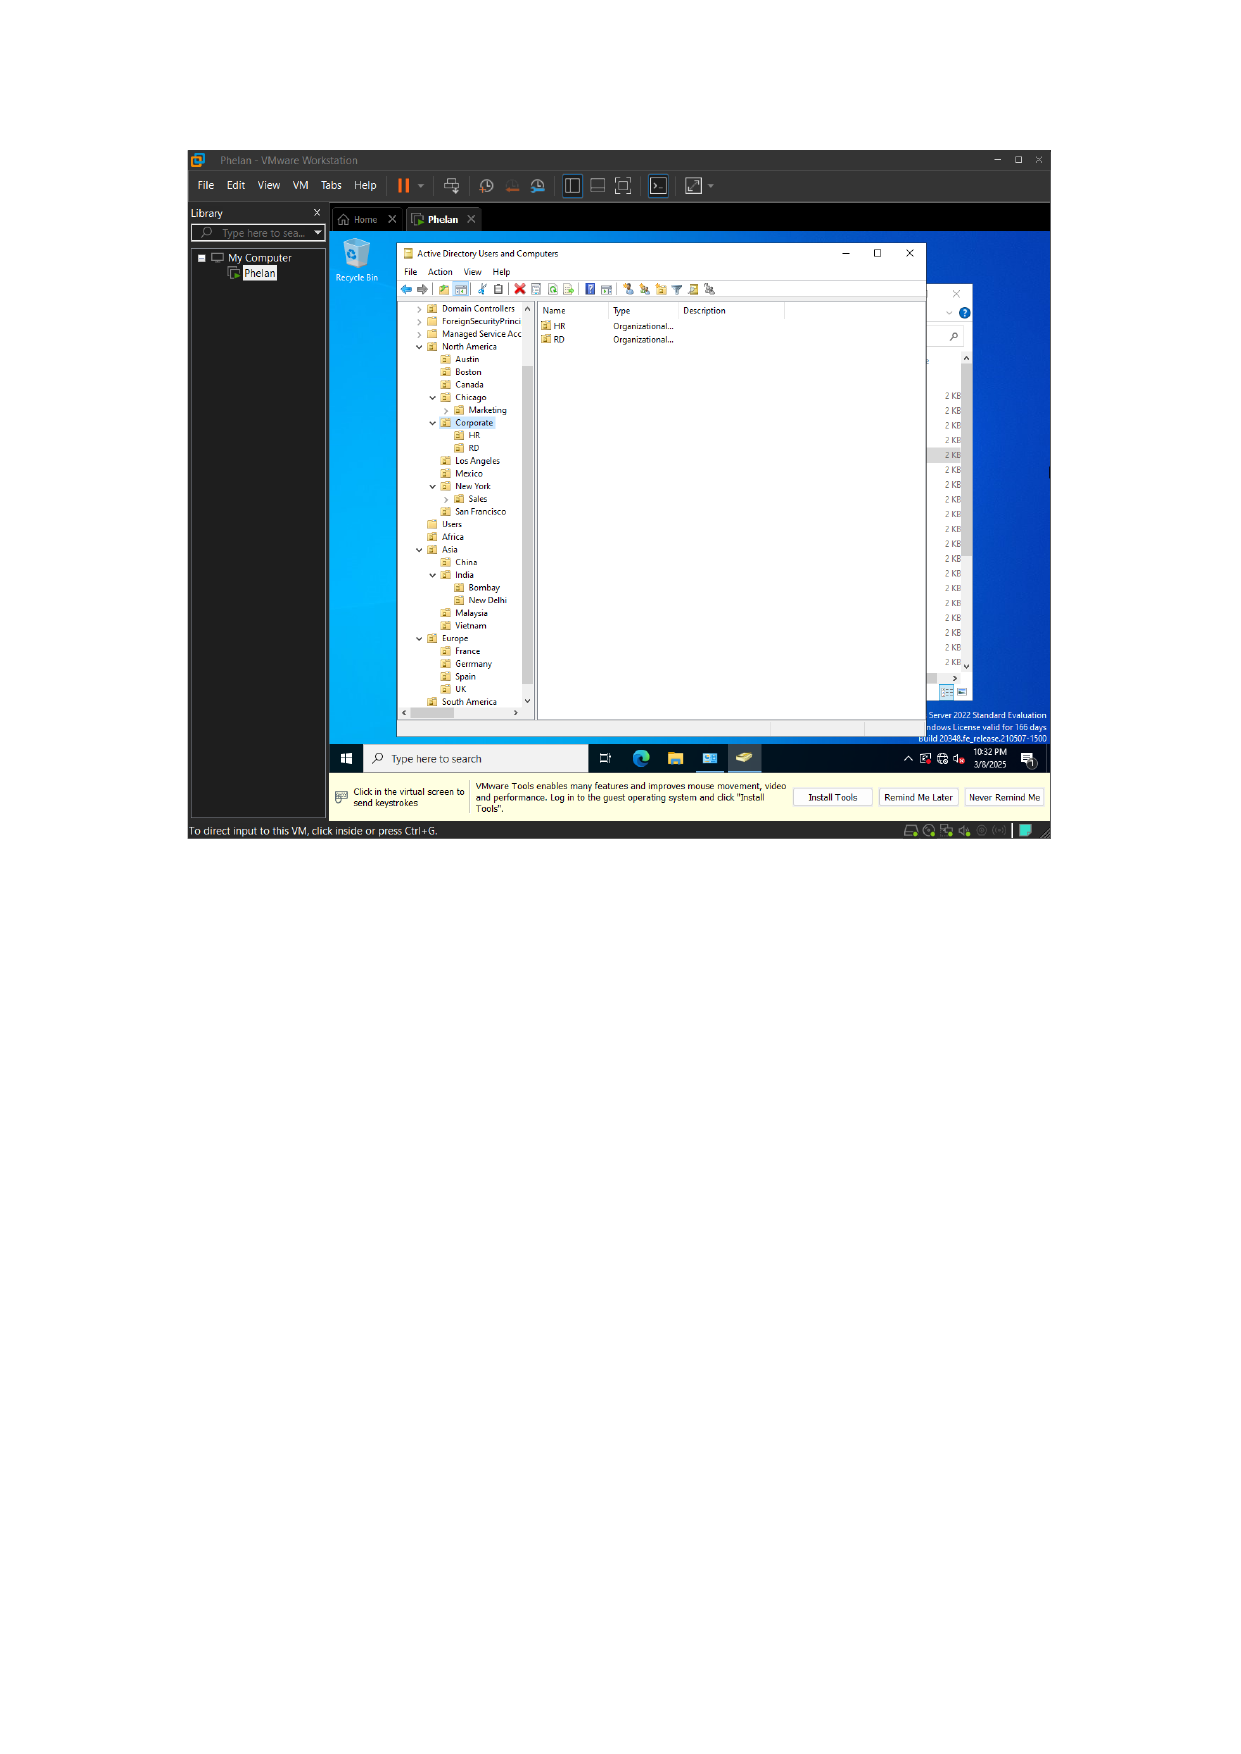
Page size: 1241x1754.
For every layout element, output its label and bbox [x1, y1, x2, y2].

picture [187, 150, 1051, 839]
